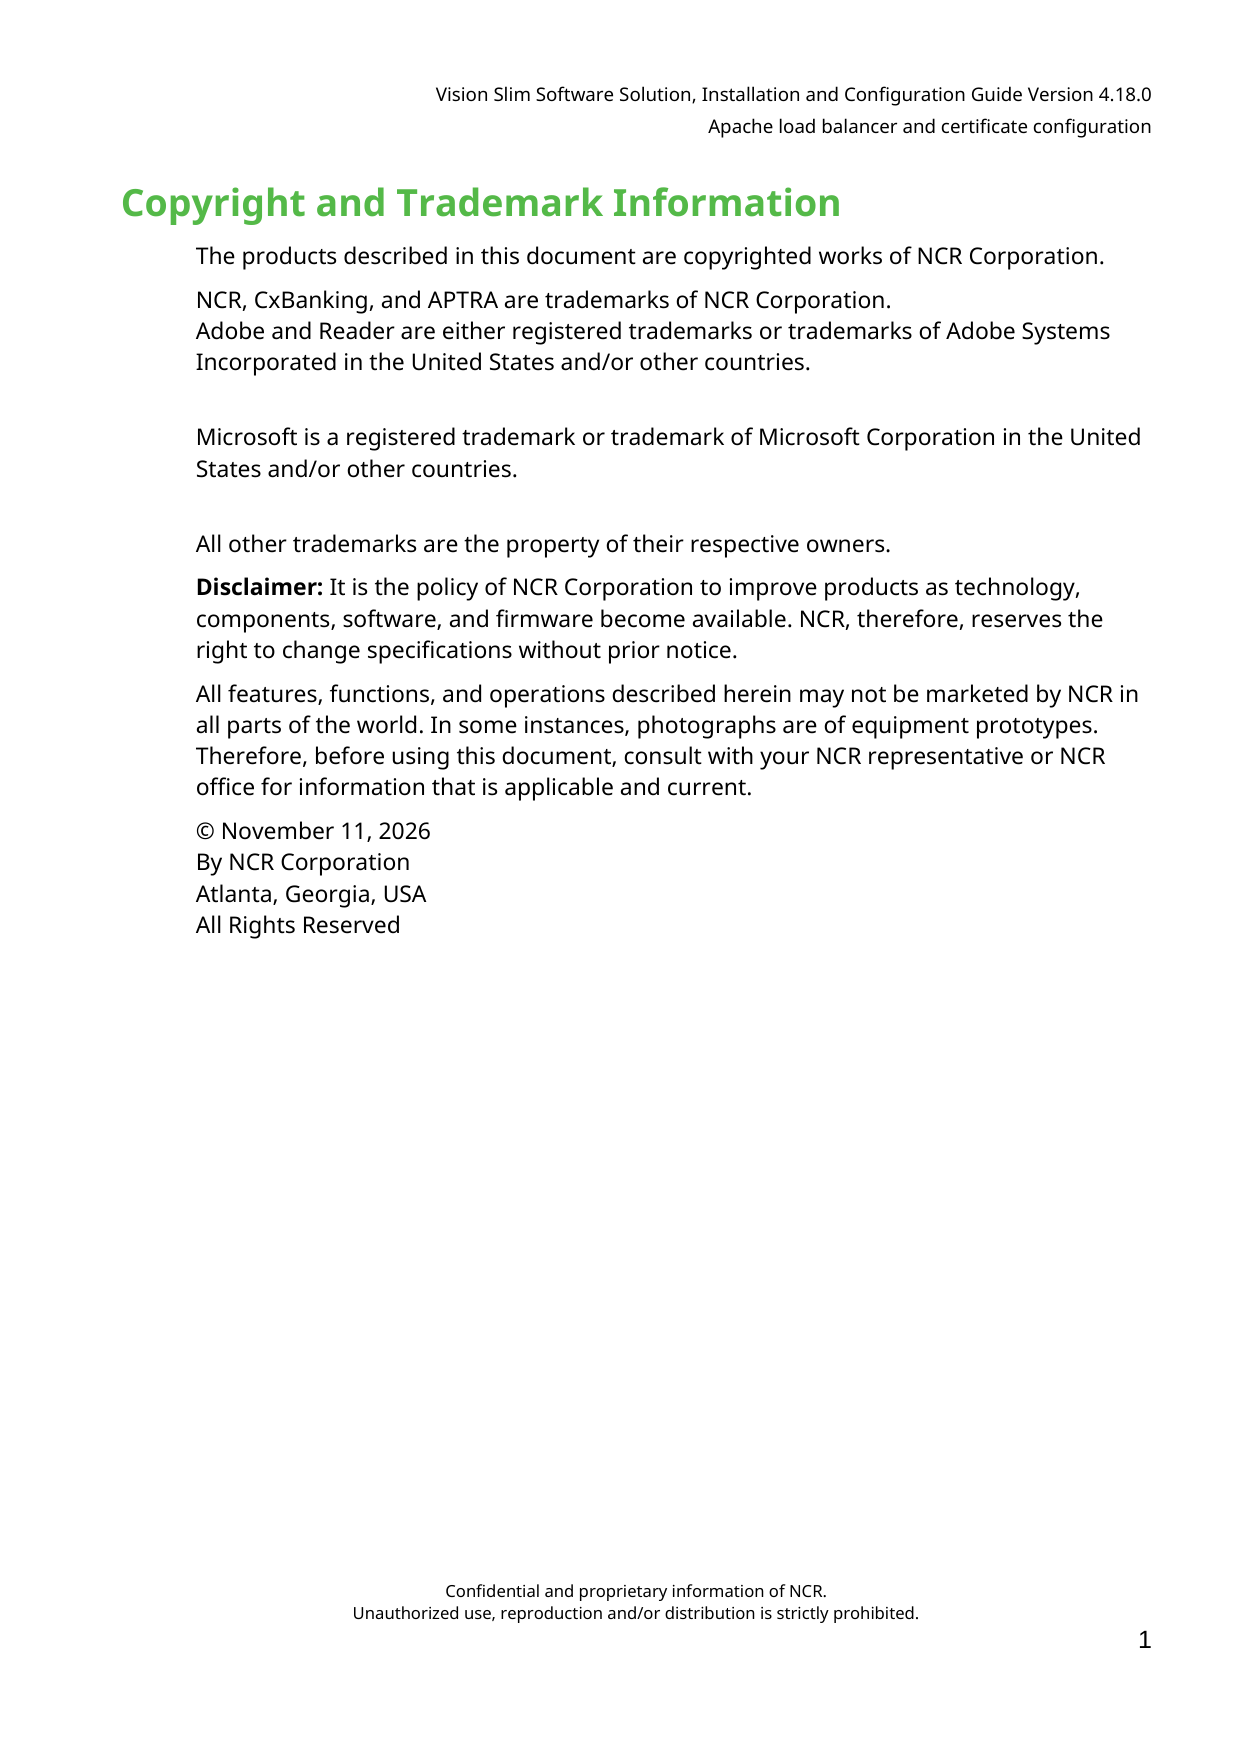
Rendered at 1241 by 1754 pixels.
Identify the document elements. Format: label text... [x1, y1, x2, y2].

text © December 15, 2022 By NCR Corporation Atlanta, Georgia, USA All Rights Reserved [196, 815, 1152, 940]
text All features, functions, and operations described herein may not be marketed by NCR in all parts of the world. In some instances, photographs are of equipment prototypes. Therefore, before using this document, consult with your NCR representative or NCR office for information that is applicable and current. [196, 678, 1152, 803]
text NCR, CxBanking, and APTRA are trademarks of NCR Corporation. Adobe and Reader are either registered trademarks or trademarks of Adobe Systems Incorporated in the United States and/or other countries. [196, 284, 1152, 409]
text All other trademarks are the property of their respective owners. [196, 528, 1152, 559]
text Disclaimer: It is the policy of NCR Corporation to improve products as technology, components, software, and firmware become available. NCR, therefore, reserves the right to change specifications without prior notice. [196, 571, 1152, 665]
text The products described in this document are copyrighted works of NCR Corporation. [196, 240, 1152, 271]
text Microsoft is a registered trademark or trademark of Microsoft Corporation in the United States and/or other countries. [196, 421, 1152, 515]
title Copyright and Trademark Information [121, 177, 1152, 228]
